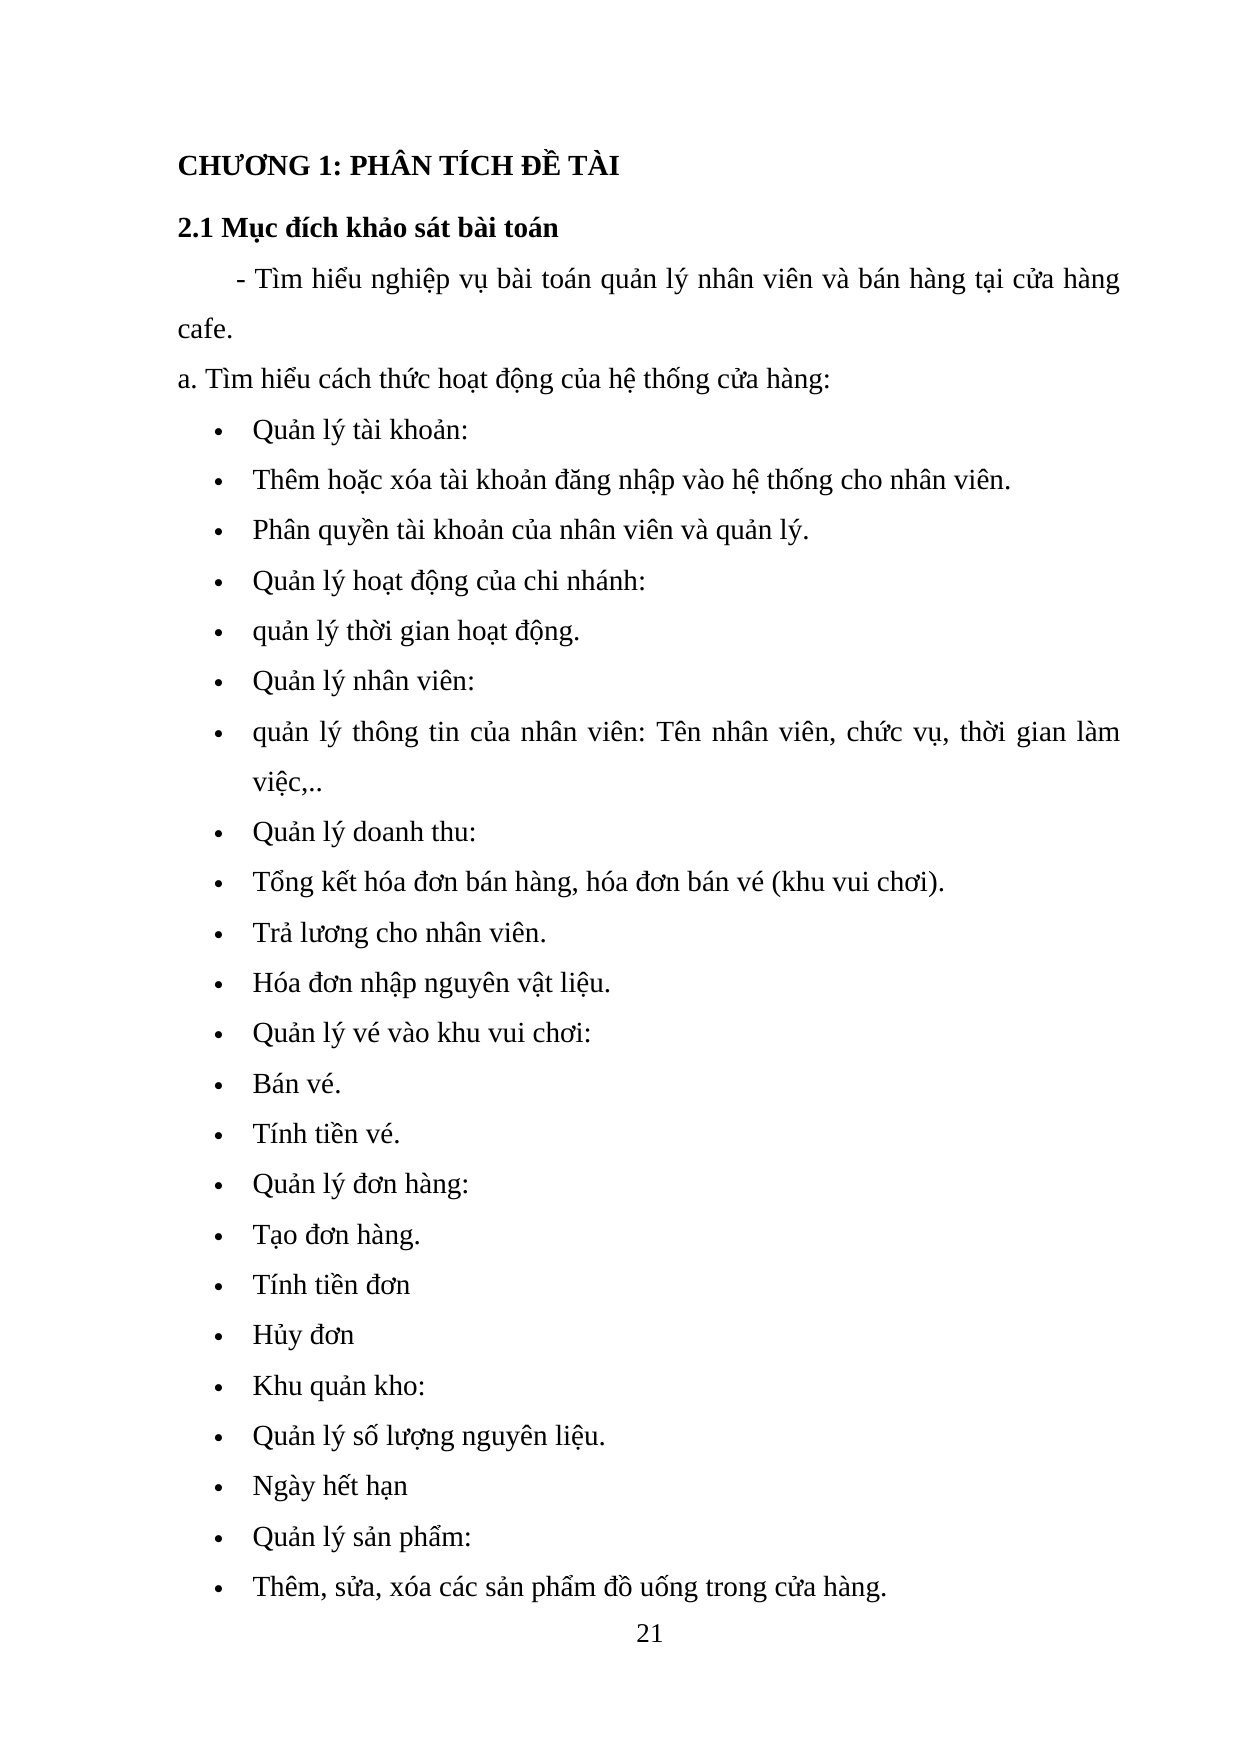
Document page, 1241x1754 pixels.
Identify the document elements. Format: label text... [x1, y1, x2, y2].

list Tính tiền vé. [215, 1116, 1122, 1150]
list quản lý thời gian hoạt động. [215, 613, 1122, 647]
text - Tìm hiểu nghiệp vụ bài toán quản lý nhân viên và bán hàng tại cửa hàng cafe. [177, 261, 1122, 345]
list Ngày hết hạn [215, 1468, 1122, 1502]
list Thêm hoặc xóa tài khoản đăng nhập vào hệ thống cho nhân viên. [215, 462, 1122, 496]
list Hủy đơn [215, 1317, 1122, 1351]
list Phân quyền tài khoản của nhân viên và quản lý. [215, 512, 1122, 546]
list Quản lý số lượng nguyên liệu. [215, 1418, 1122, 1452]
list Quản lý đơn hàng: [215, 1166, 1122, 1200]
list Quản lý hoạt động của chi nhánh: [215, 563, 1122, 596]
list Trả lương cho nhân viên. [215, 915, 1122, 948]
list Hóa đơn nhập nguyên vật liệu. [215, 965, 1122, 999]
list Quản lý vé vào khu vui chơi: [215, 1016, 1122, 1049]
list Quản lý tài khoản: [215, 412, 1122, 445]
list Tổng kết hóa đơn bán hàng, hóa đơn bán vé (khu vui chơi). [215, 864, 1122, 898]
subtitle PHÂN TÍCH ĐỀ TÀI [177, 148, 1122, 181]
list Thêm, sửa, xóa các sản phẩm đồ uống trong cửa hàng. [215, 1569, 1122, 1602]
list Tạo đơn hàng. [215, 1217, 1122, 1250]
list Khu quản kho: [215, 1368, 1122, 1401]
list Quản lý nhân viên: [215, 663, 1122, 697]
list Tính tiền đơn [215, 1267, 1122, 1301]
list Bán vé. [215, 1066, 1122, 1099]
list Quản lý sản phẩm: [215, 1519, 1122, 1552]
text a. Tìm hiểu cách thức hoạt động của hệ thống cửa hàng: [177, 361, 1122, 395]
subtitle 2.1 Mục đích khảo sát bài toán [177, 211, 1122, 244]
list quản lý thông tin của nhân viên: Tên nhân viên, chức vụ, thời gian làm việc,.. [215, 714, 1122, 797]
list Quản lý doanh thu: [215, 814, 1122, 848]
